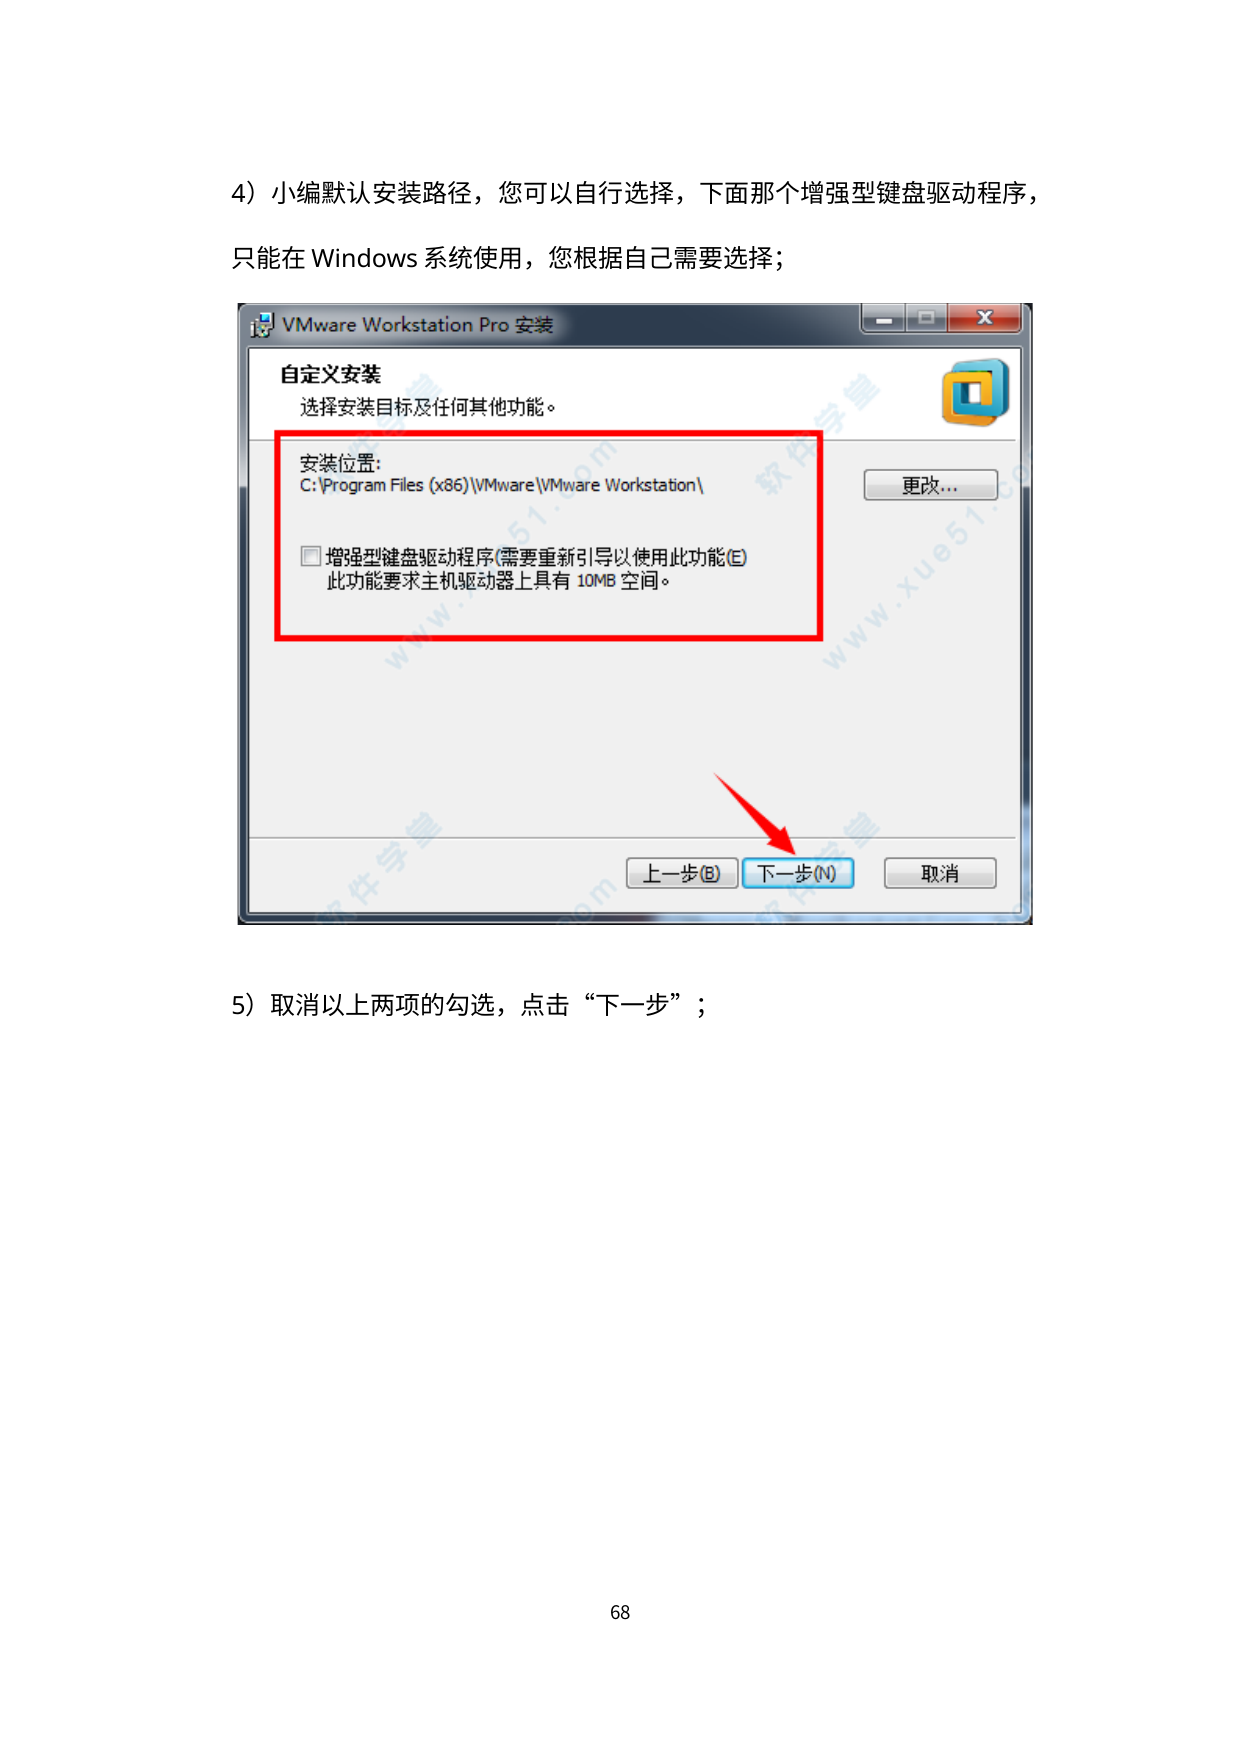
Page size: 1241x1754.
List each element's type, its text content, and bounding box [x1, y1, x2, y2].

text 5）取消以上两项的勾选，点击“下一步”； [231, 971, 1053, 1036]
text 4）小编默认安装路径，您可以自行选择，下面那个增强型键盘驱动程序，只能在Windows系统使用，您根据自己需要选择； [231, 159, 1053, 289]
picture [237, 303, 1033, 925]
